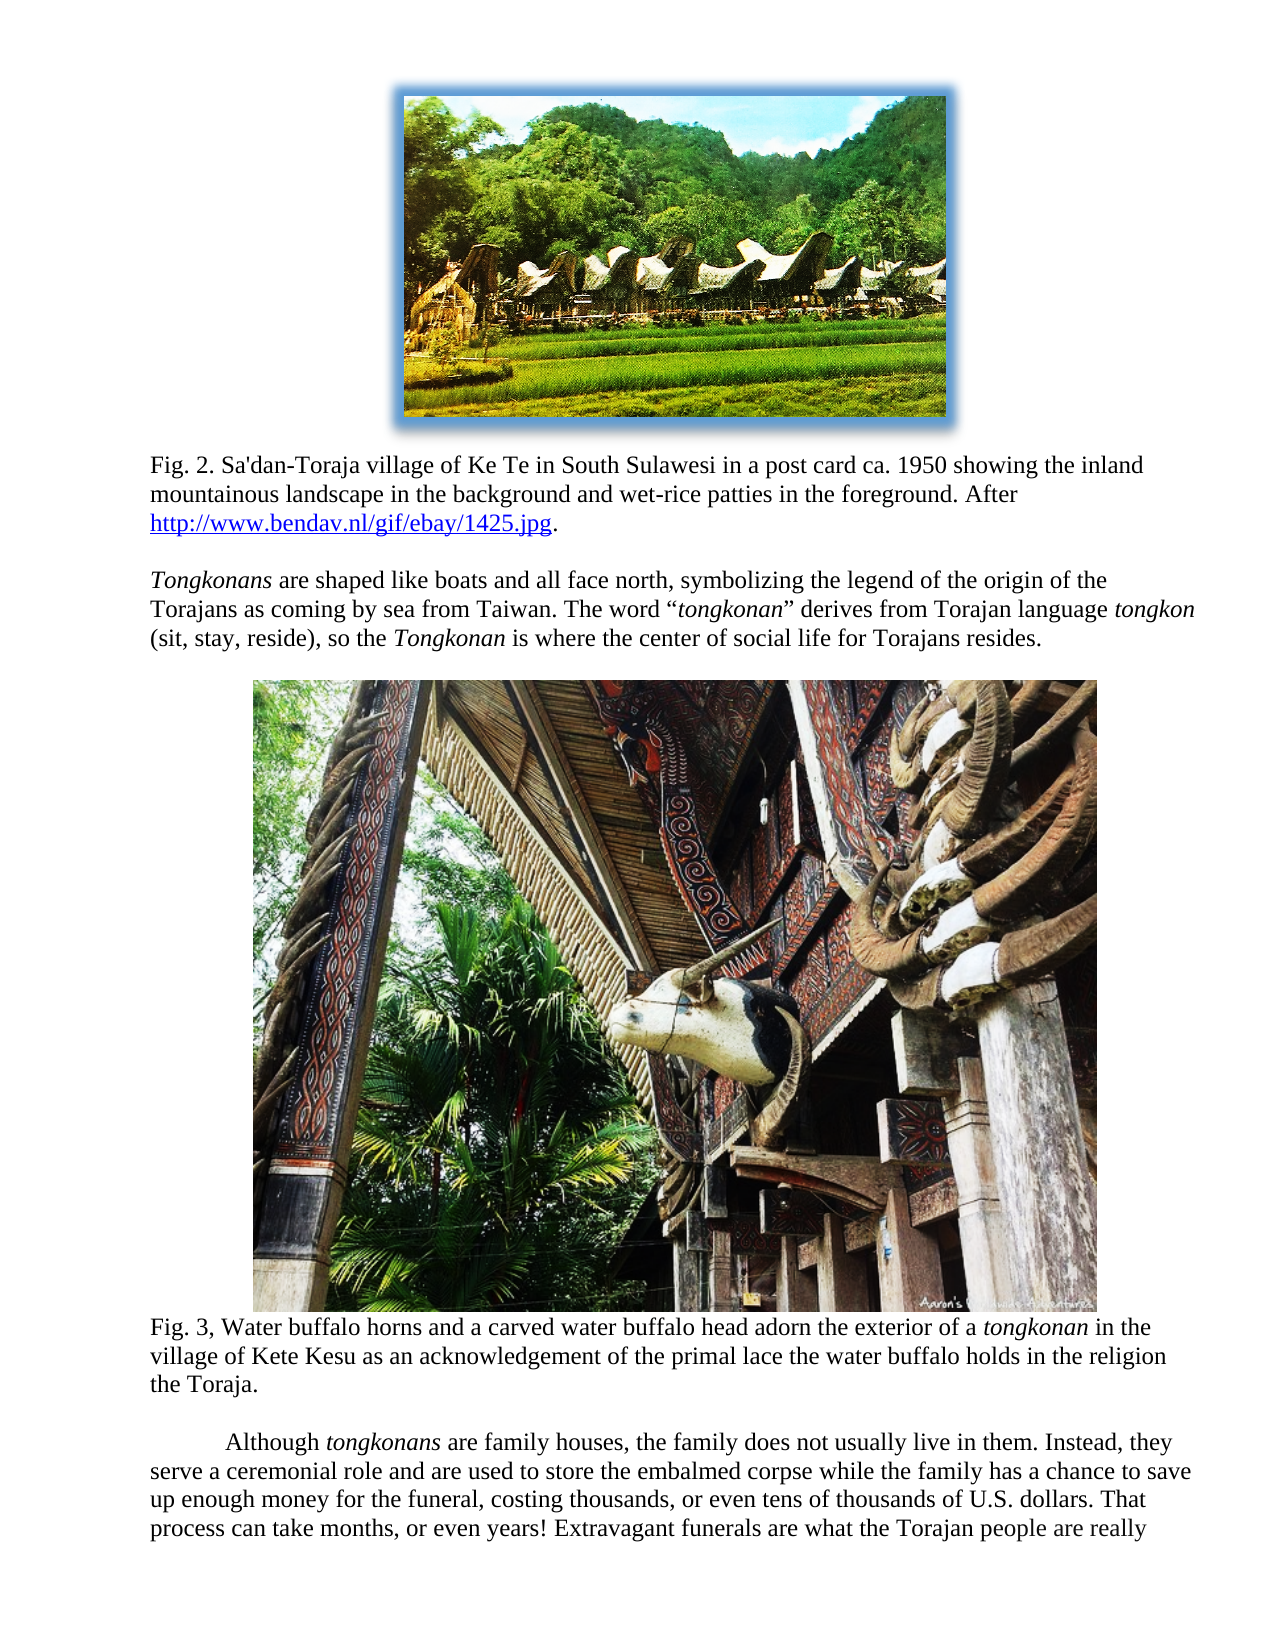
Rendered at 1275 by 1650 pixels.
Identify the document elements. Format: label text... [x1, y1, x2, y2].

picture [404, 96, 946, 417]
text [150, 1427, 1200, 1542]
text Fig. 2. Sa'dan-Toraja village of Ke Te in South Sulawesi in a post card ca. 1950 showing the inland mountainous landscape in the background and wet-rice patties in the foreground. After http://www.bendav.nl/gif/ebay/1425.jpg. [150, 450, 1200, 536]
text Tongkonans are shaped like boats and all face north, symbolizing the legend of the origin of the Torajans as coming by sea from Taiwan. The word “tongkonan” derives from Torajan language tongkon (sit, stay, reside), so the Tongkonan is where the center of social life for Torajans resides. [150, 565, 1200, 651]
text Fig. 3, Water buffalo horns and a carved water buffalo head adorn the exterior of a tongkonan in the village of Kete Kesu as an acknowledgement of the primal lace the water buffalo holds in the religion the Toraja. [150, 1312, 1200, 1398]
picture [253, 680, 1097, 1312]
